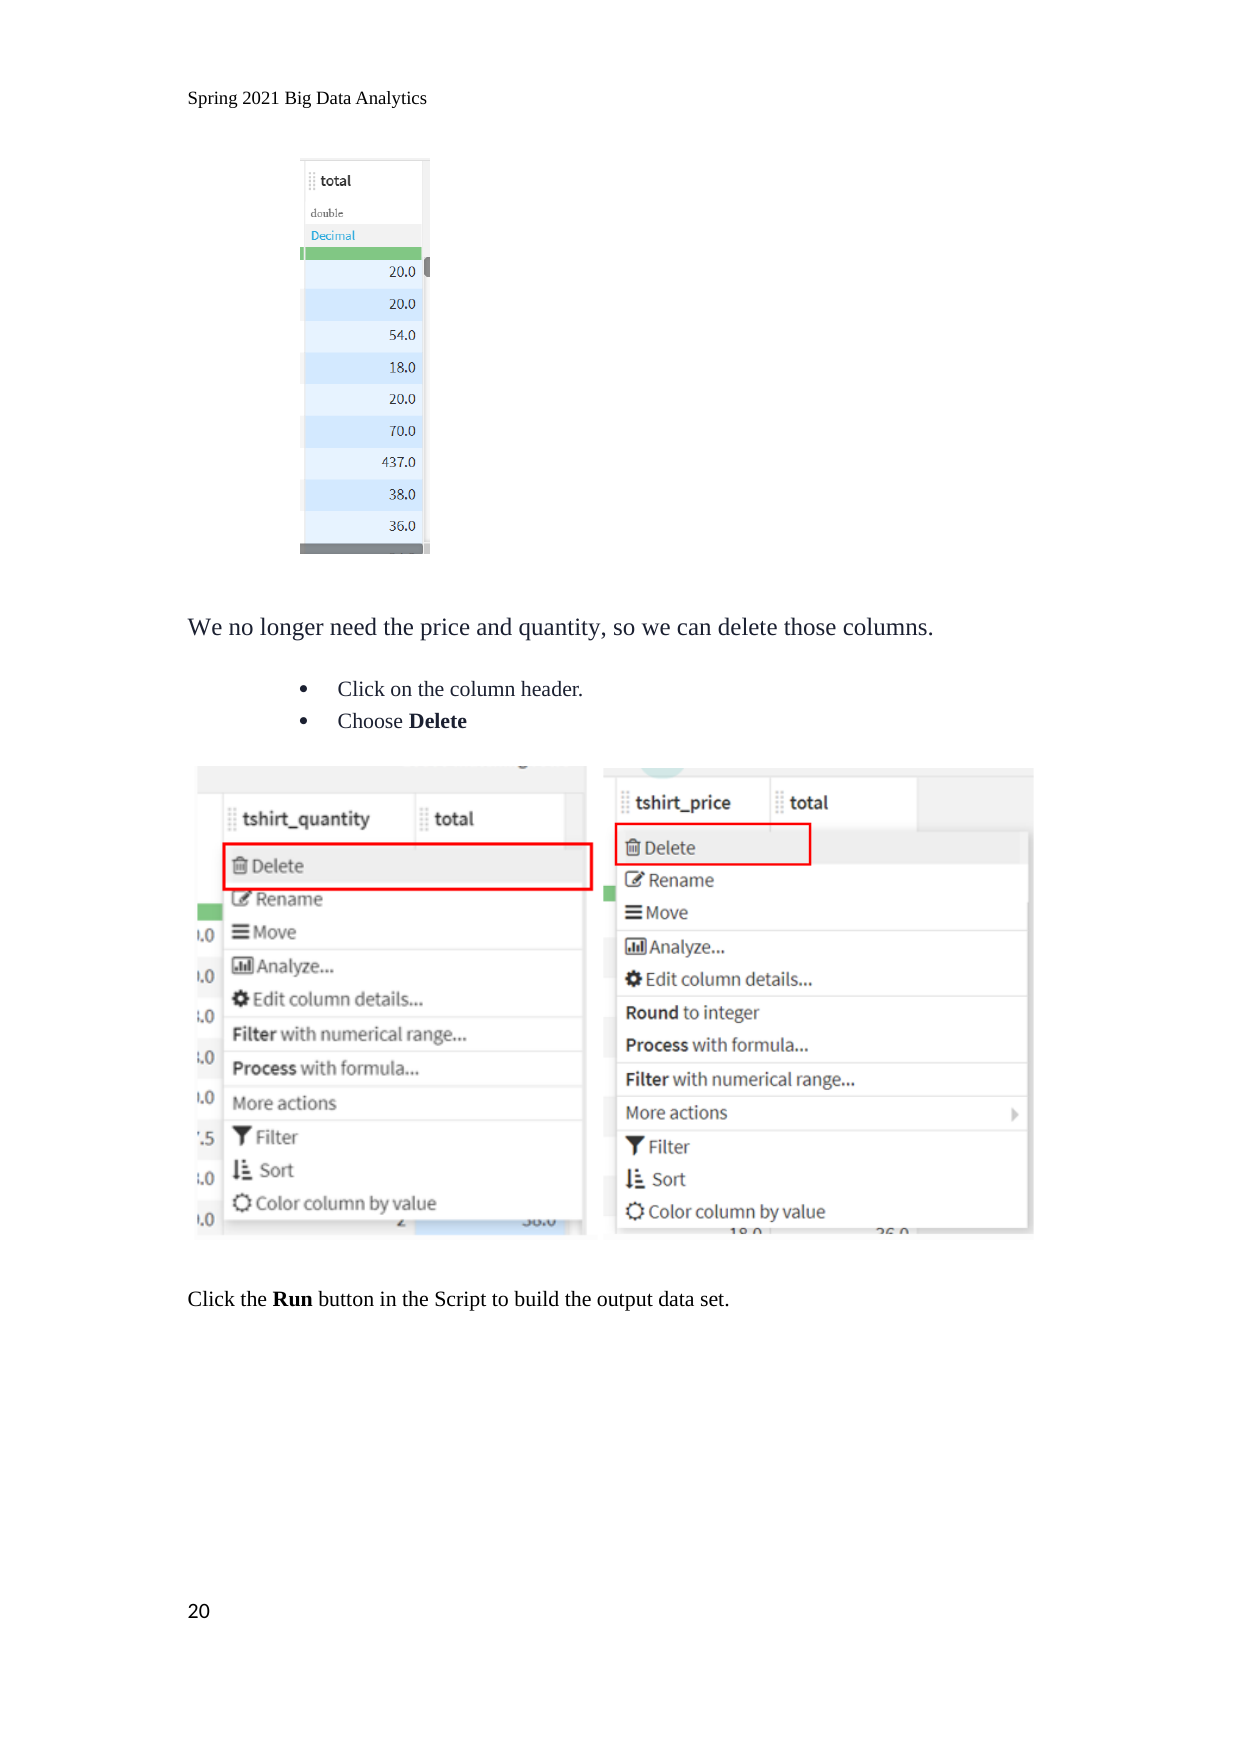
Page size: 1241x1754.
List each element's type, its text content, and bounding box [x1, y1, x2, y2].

text Click the Run button in the Script to build the output data set. [187, 1283, 1053, 1315]
list Click on the column header. [300, 672, 1053, 704]
list Choose Delete [300, 704, 1053, 737]
picture [603, 768, 1034, 1240]
text We no longer need the price and quantity, so we can delete those columns. [187, 610, 1053, 643]
picture [300, 158, 430, 554]
picture [193, 766, 598, 1240]
